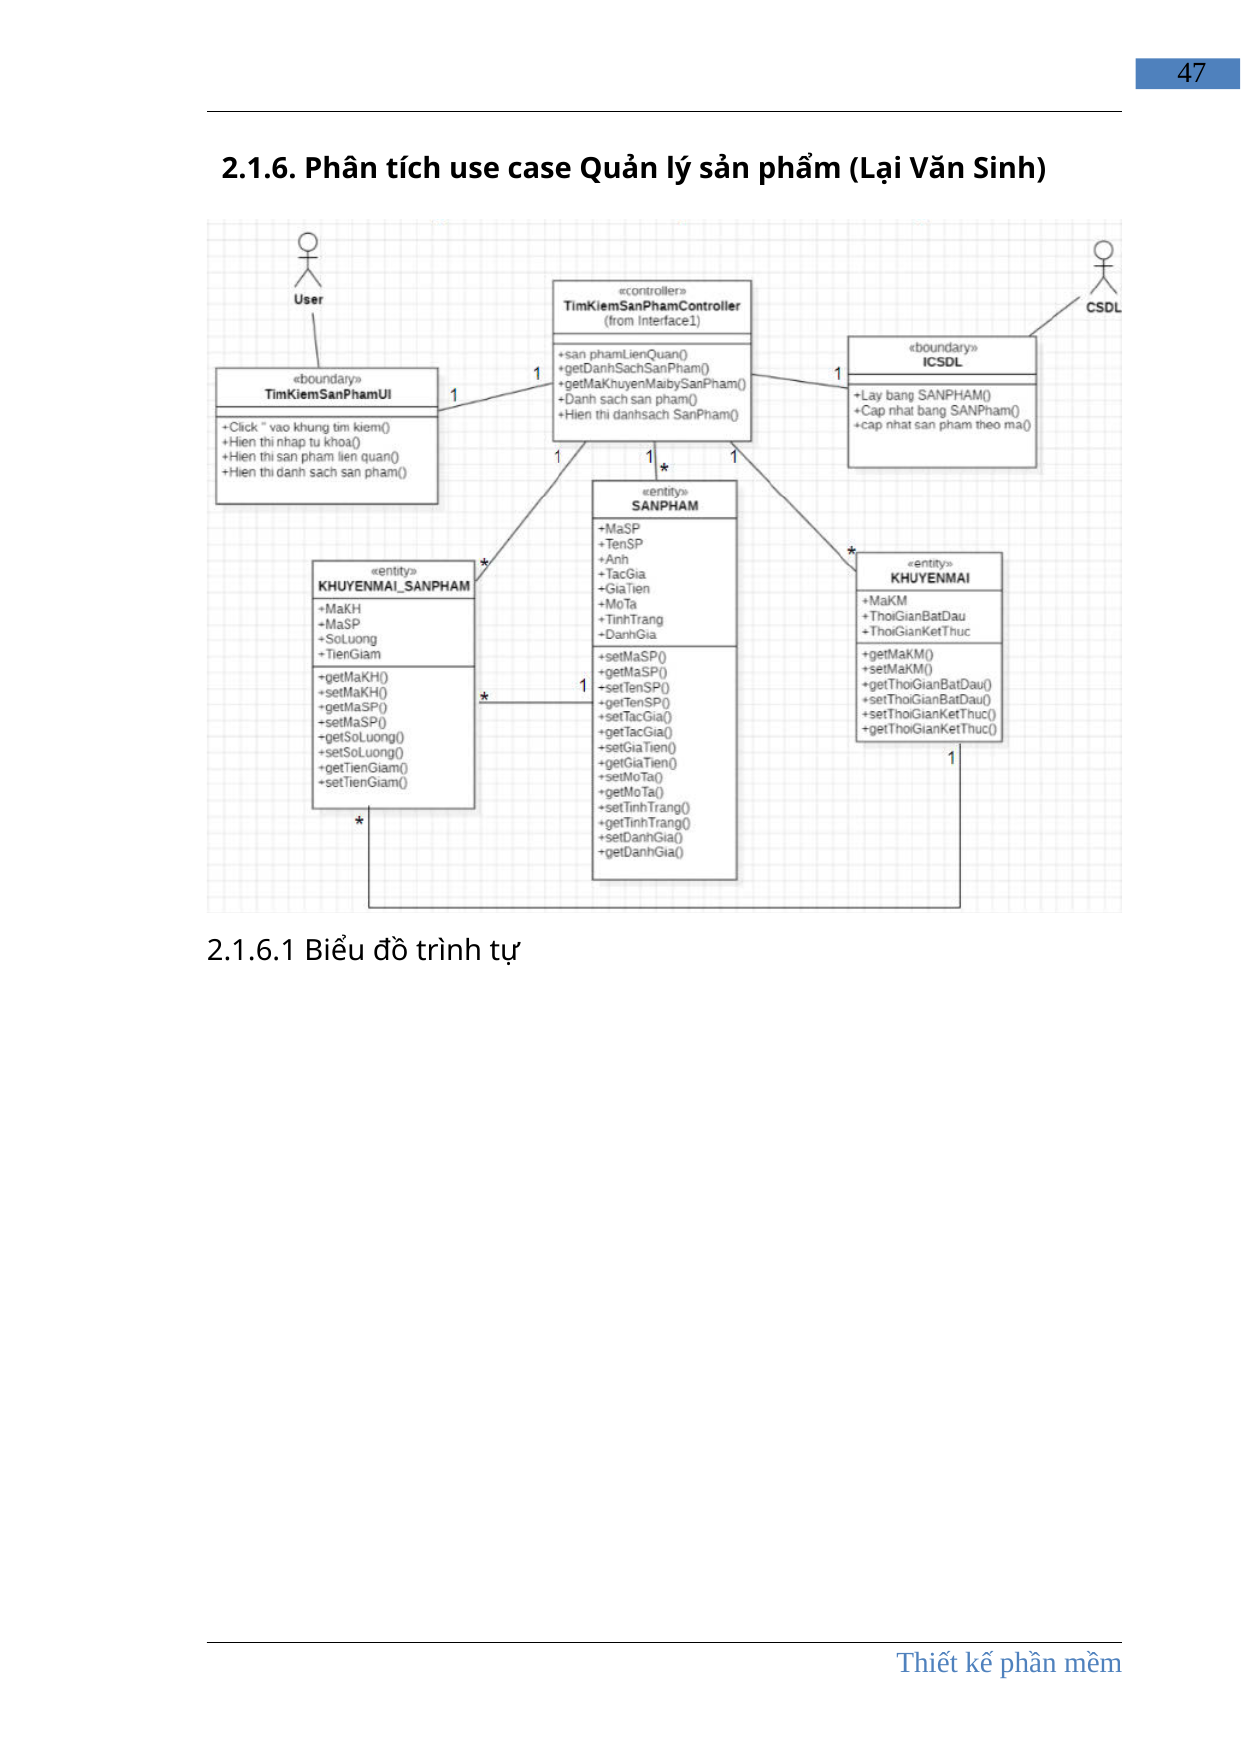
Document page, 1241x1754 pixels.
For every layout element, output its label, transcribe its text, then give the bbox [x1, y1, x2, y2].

picture [206, 219, 1123, 913]
text 2.1.6.1 Biểu đồ trình tự [207, 929, 1122, 969]
subtitle 2.1.6. Phân tích use case Quản lý sản phẩm (Lại Văn Sinh) [221, 148, 1122, 187]
